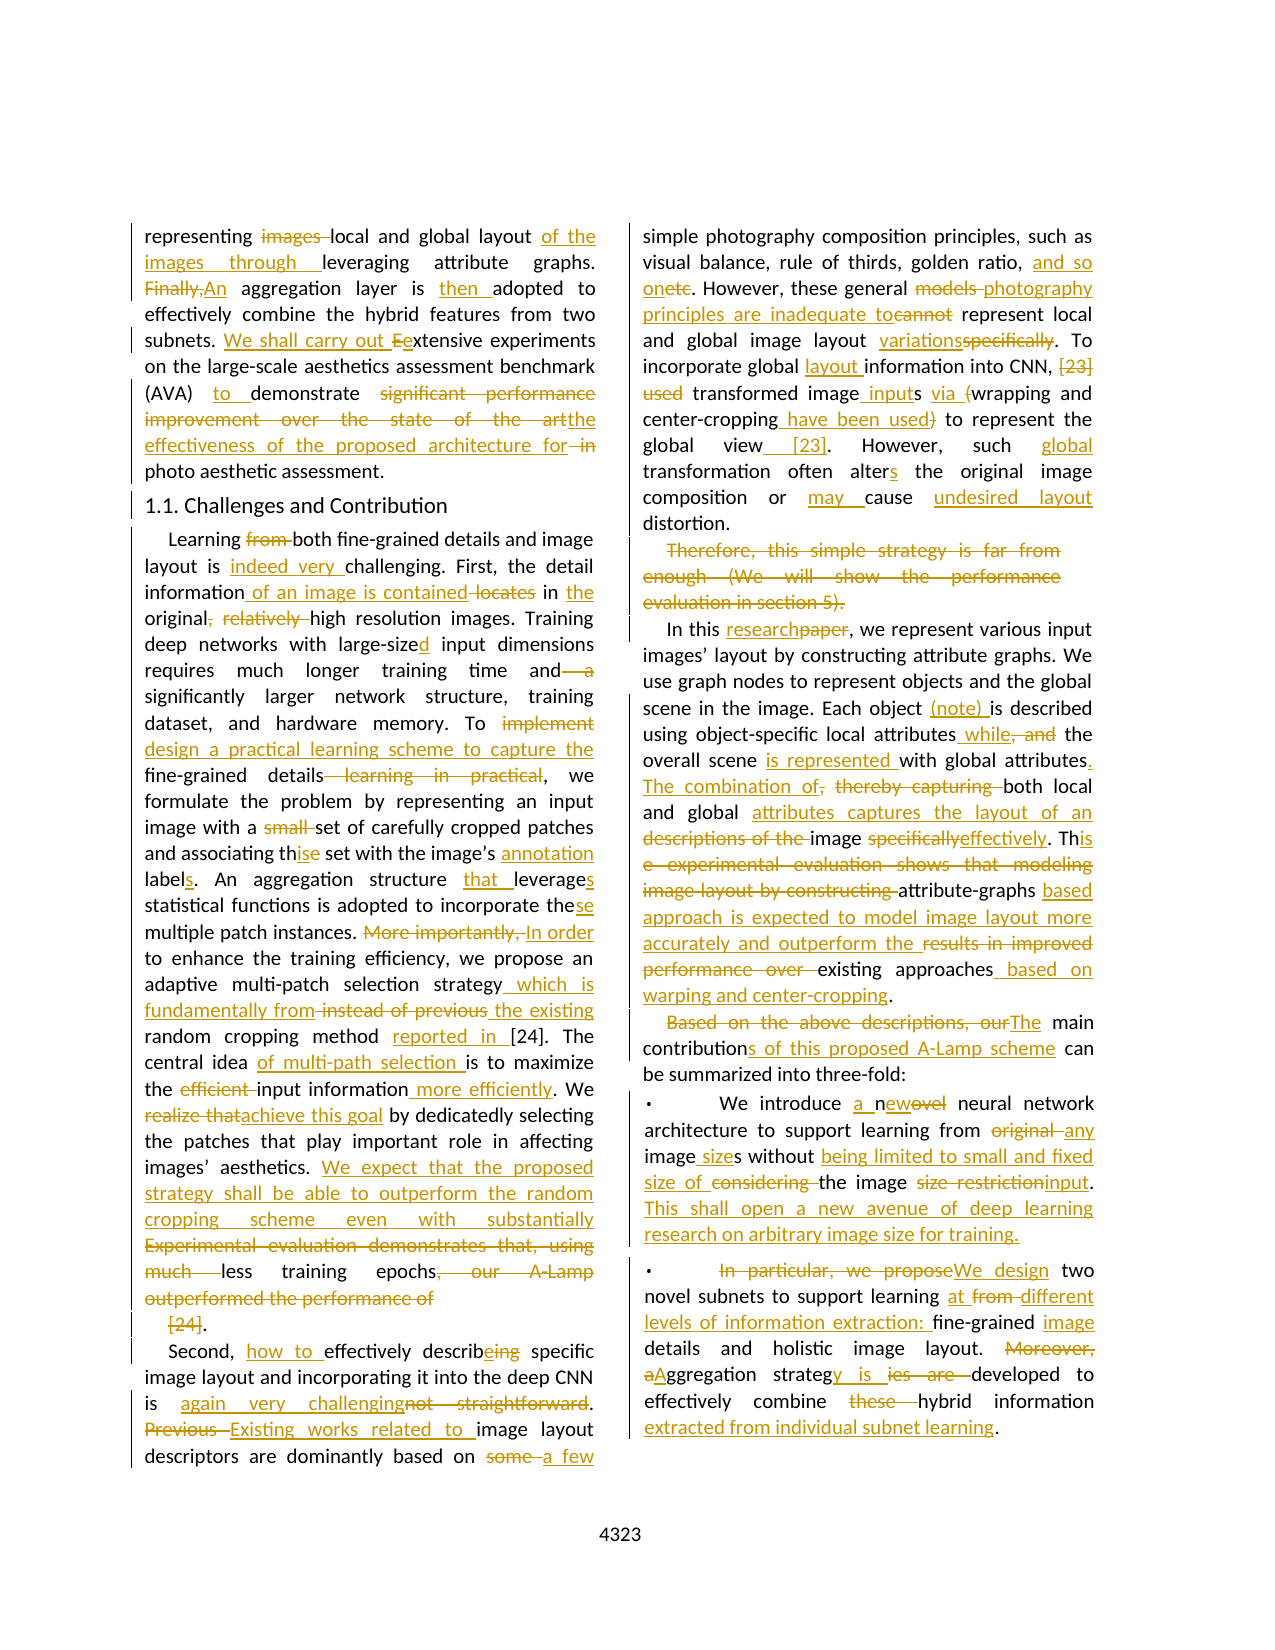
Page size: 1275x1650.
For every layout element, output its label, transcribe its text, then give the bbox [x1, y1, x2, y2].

text . [144, 1312, 594, 1337]
text In this , we represent various input images’ layout by constructing attribute graphs. We use graph nodes to represent objects and the global scene in the image. Each object is described using object-specific local attributes the overall scene with global attributes both local and global image . Thattribute-graphs existing approaches. [643, 867, 1092, 926]
text Learning both fine-grained details and image layout is challenging. First, the detail information in original high resolution images. Training deep networks with large-size input dimensions requires much longer training time and significantly larger network structure, training dataset, and hardware memory. To fine-grained details, we formulate the problem by representing an input image with a set of carefully cropped patches and associating th set with the image’s label. An aggregation structure leverage statistical functions is adopted to incorporate the multiple patch instances. to enhance the training efficiency, we propose an adaptive multi-patch selection strategy random cropping method [24]. The central idea is to maximize the input information. We by dedicatedly selecting the patches that play important role in affecting images’ aesthetics. less training epochs [144, 759, 594, 1202]
list We introduce n neural network architecture to support learning from images without the image . [644, 1091, 1094, 1217]
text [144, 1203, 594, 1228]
list We introduce n neural network architecture to support learning from images without the image . [644, 1218, 1094, 1247]
text Learning both fine-grained details and image layout is challenging. First, the detail information in original high resolution images. Training deep networks with large-size input dimensions requires much longer training time and significantly larger network structure, training dataset, and hardware memory. To fine-grained details, we formulate the problem by representing an input image with a set of carefully cropped patches and associating th set with the image’s label. An aggregation structure leverage statistical functions is adopted to incorporate the multiple patch instances. to enhance the training efficiency, we propose an adaptive multi-patch selection strategy random cropping method [24]. The central idea is to maximize the input information. We by dedicatedly selecting the patches that play important role in affecting images’ aesthetics. less training epochs [144, 527, 594, 758]
text Second, effectively describ specific image layout and incorporating it into the deep CNN is . image layout descriptors are dominantly based on simple photography composition principles, such as visual balance, rule of thirds, golden ratio, . However, these general represent local and global image layout . To incorporate global information into CNN, transformed images wrapping and center-cropping to represent the global view. However, such transformation often alter the original image composition or cause distortion. [643, 223, 1092, 536]
text In this , we represent various input images’ layout by constructing attribute graphs. We use graph nodes to represent objects and the global scene in the image. Each object is described using object-specific local attributes the overall scene with global attributes both local and global image . Thattribute-graphs existing approaches. [643, 927, 1092, 1008]
text 1.1. Challenges and Contribution [144, 491, 596, 519]
text In this , we represent various input images’ layout by constructing attribute graphs. We use graph nodes to represent objects and the global scene in the image. Each object is described using object-specific local attributes the overall scene with global attributes both local and global image . Thattribute-graphs existing approaches. [643, 616, 1092, 865]
text main contribution can be summarized into three-fold: [643, 1009, 1094, 1087]
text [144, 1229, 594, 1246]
list two novel subnets to support learning fine-grained details and holistic image layout. ggregation strategdeveloped to effectively combine hybrid information. [644, 1257, 1094, 1439]
text Second, effectively describ specific image layout and incorporating it into the deep CNN is . image layout descriptors are dominantly based on simple photography composition principles, such as visual balance, rule of thirds, golden ratio, . However, these general represent local and global image layout . To incorporate global information into CNN, transformed images wrapping and center-cropping to represent the global view. However, such transformation often alter the original image composition or cause distortion. [144, 1338, 594, 1468]
